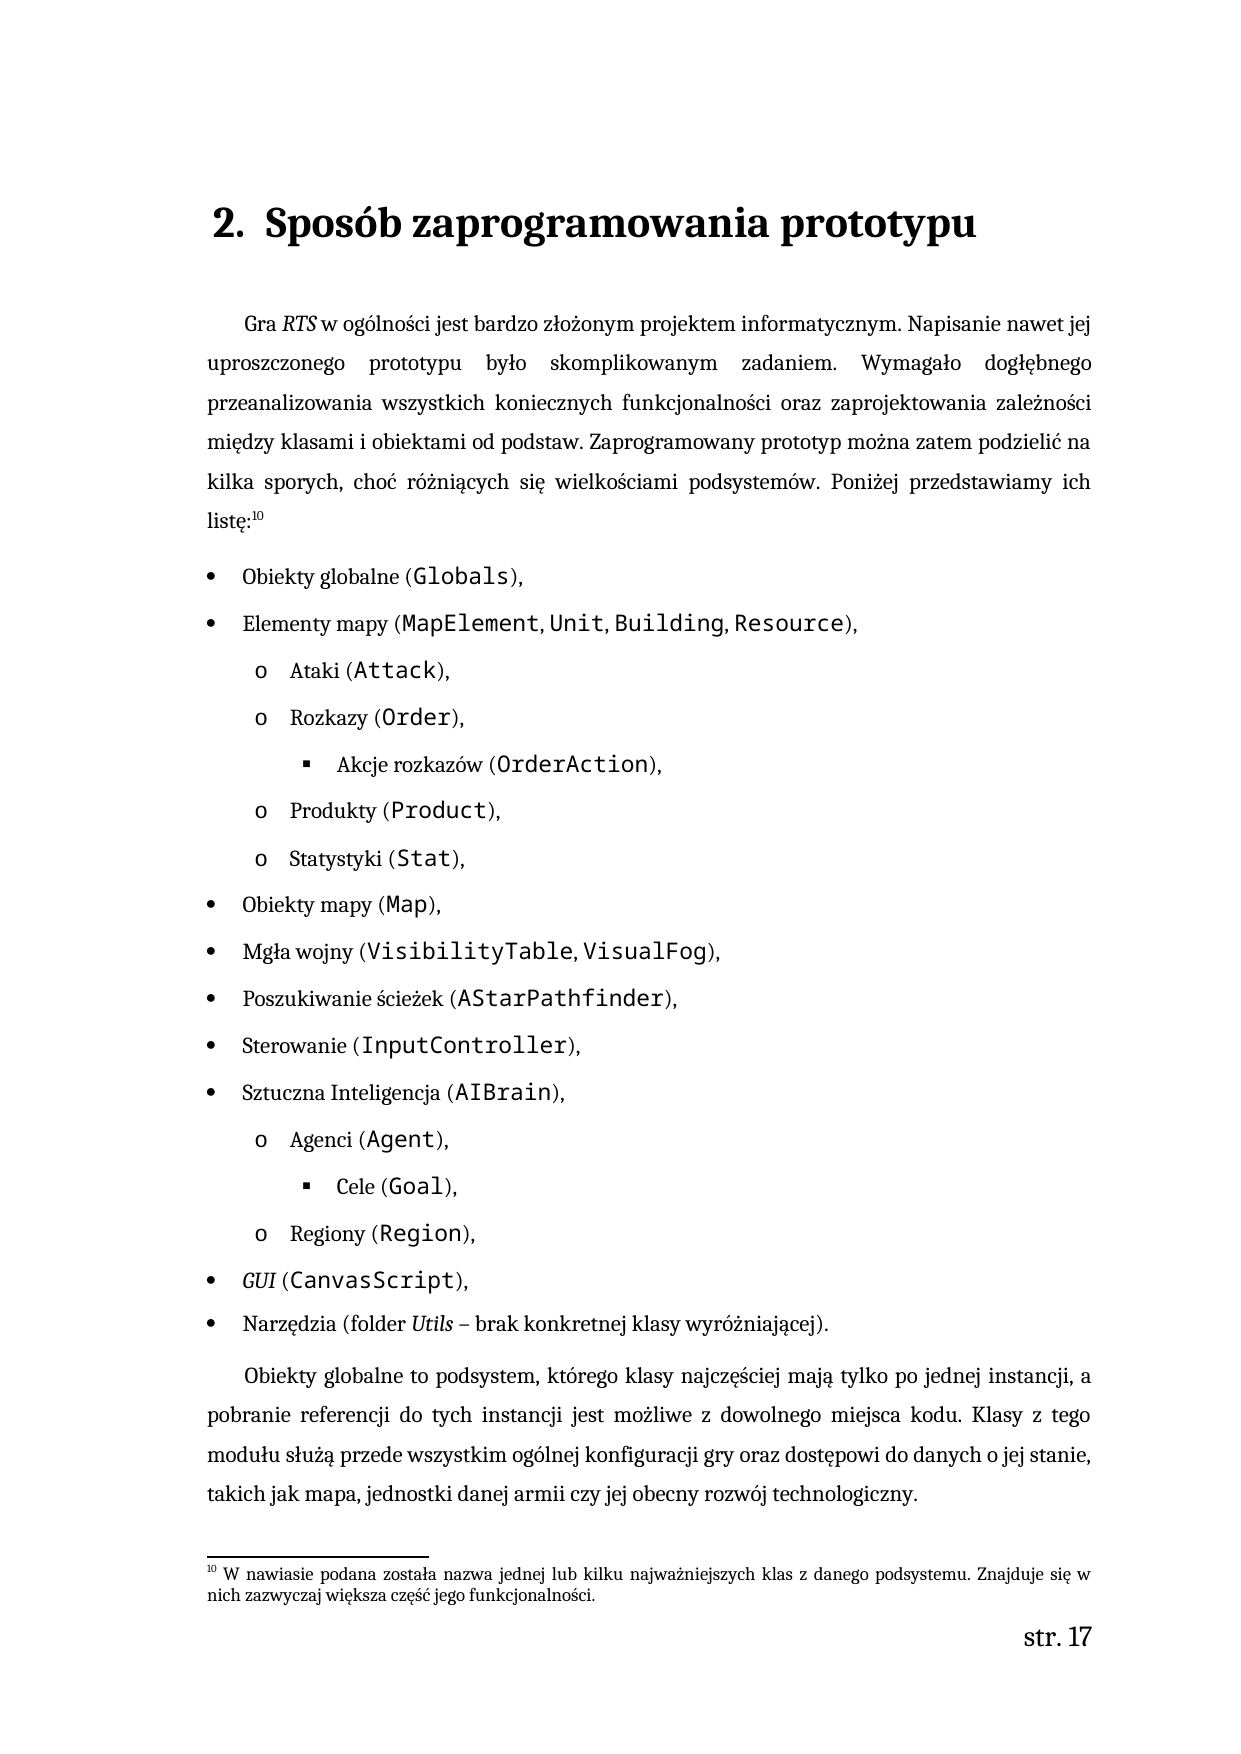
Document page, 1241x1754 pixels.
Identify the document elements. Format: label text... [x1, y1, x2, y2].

text Gra RTS w ogólności jest bardzo złożonym projektem informatycznym. Napisanie nawet jej uproszczonego prototypu było skomplikowanym zadaniem. Wymagało dogłębnego przeanalizowania wszystkich koniecznych funkcjonalności oraz zaprojektowania zależności między klasami i obiektami od podstaw. Zaprogramowany prototyp można zatem podzielić na kilka sporych, choć różniących się wielkościami podsystemów. Poniżej przedstawiamy ich listę: [207, 311, 1092, 534]
list Poszukiwanie ścieżek (AStarPathfinder), [207, 982, 1092, 1013]
subtitle Sposób zaprogramowania prototypu [213, 198, 1092, 248]
list GUI (CanvasScript), [207, 1264, 1092, 1295]
list Elementy mapy (MapElement, Unit, Building, Resource), [207, 607, 1092, 638]
list Mgła wojny (VisibilityTable, VisualFog), [207, 935, 1092, 967]
list Obiekty globalne (Globals), [207, 560, 1092, 591]
list Akcje rozkazów (OrderAction), [301, 748, 1092, 779]
list Ataki (Attack), [254, 654, 1092, 685]
list Sterowanie (InputController), [207, 1029, 1092, 1060]
list Narzędzia (folder Utils – brak konkretnej klasy wyróżniającej). [207, 1311, 1092, 1337]
list Sztuczna Inteligencja (AIBrain), [207, 1076, 1092, 1107]
text Obiekty globalne to podsystem, którego klasy najczęściej mają tylko po jednej instancji, a pobranie referencji do tych instancji jest możliwe z dowolnego miejsca kodu. Klasy z tego modułu służą przede wszystkim ogólnej konfiguracji gry oraz dostępowi do danych o jej stanie, takich jak mapa, jednostki danej armii czy jej obecny rozwój technologiczny. [207, 1362, 1092, 1507]
list Produkty (Product), [254, 794, 1092, 826]
list Agenci (Agent), [254, 1123, 1092, 1154]
list Statystyki (Stat), [254, 841, 1092, 873]
list Rozkazy (Order), [254, 701, 1092, 732]
list Regiony (Region), [254, 1217, 1092, 1248]
list Obiekty mapy (Map), [207, 888, 1092, 920]
list Cele (Goal), [301, 1170, 1092, 1201]
